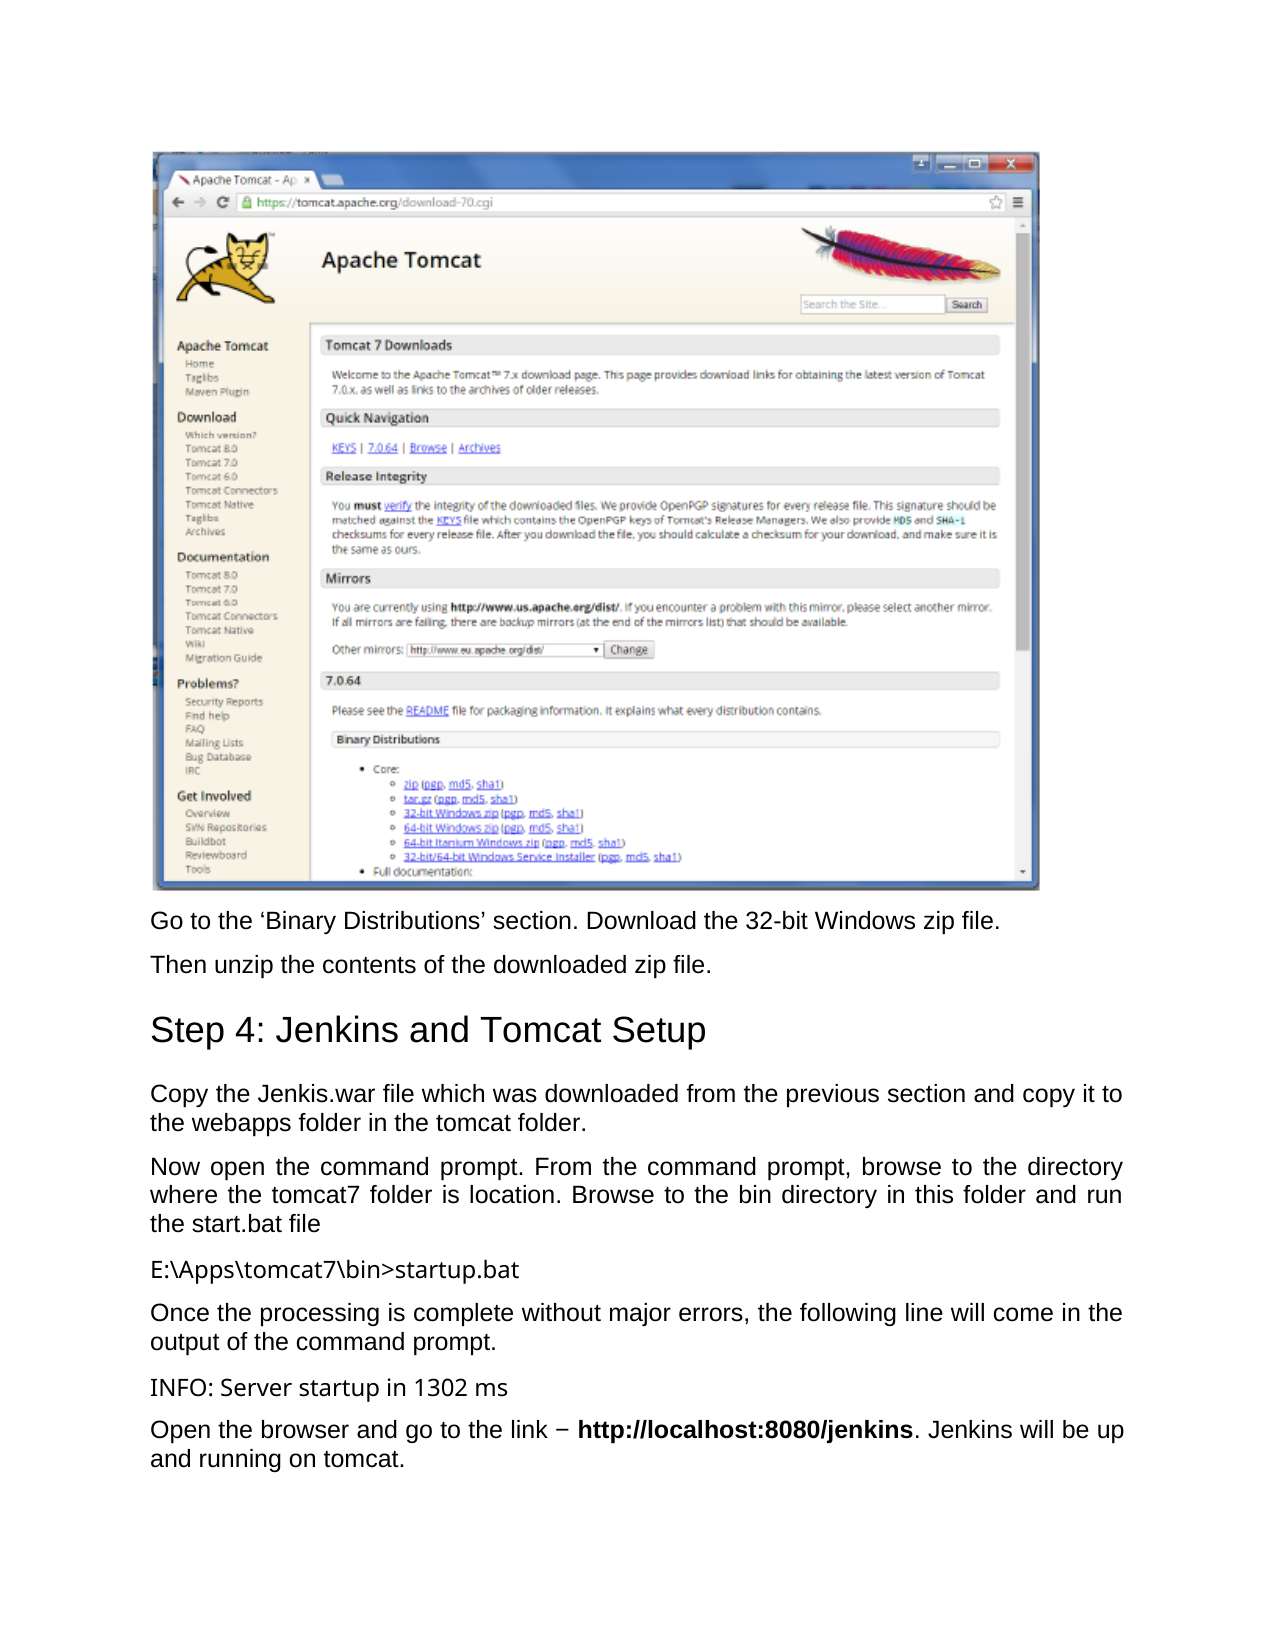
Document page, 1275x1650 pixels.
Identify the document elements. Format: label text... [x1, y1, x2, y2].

text Once the processing is complete without major errors, the following line will come in the output of the command prompt. [150, 1298, 1125, 1355]
picture [150, 150, 1043, 894]
text E:\Apps\tomcat7\bin>startup.bat [150, 1253, 1125, 1285]
text Go to the ‘Binary Distributions’ section. Download the 32-bit Windows zip file. [150, 906, 1125, 935]
text INFO: Server startup in 1302 ms [150, 1370, 1125, 1403]
text Open the browser and go to the link − http://localhost:8080/jenkins. Jenkins will be up and running on tomcat. [150, 1416, 1125, 1473]
text Then unzip the contents of the downloaded zip file. [150, 950, 1125, 979]
text Now open the command prompt. From the command prompt, browse to the directory where the tomcat7 folder is location. Browse to the bin directory in this folder and run the start.bat file [150, 1152, 1125, 1238]
text Copy the Jenkis.war file which was downloaded from the previous section and copy it to the webapps folder in the tomcat folder. [150, 1079, 1125, 1137]
text Step 4: Jenkins and Tomcat Setup [150, 1008, 1125, 1050]
